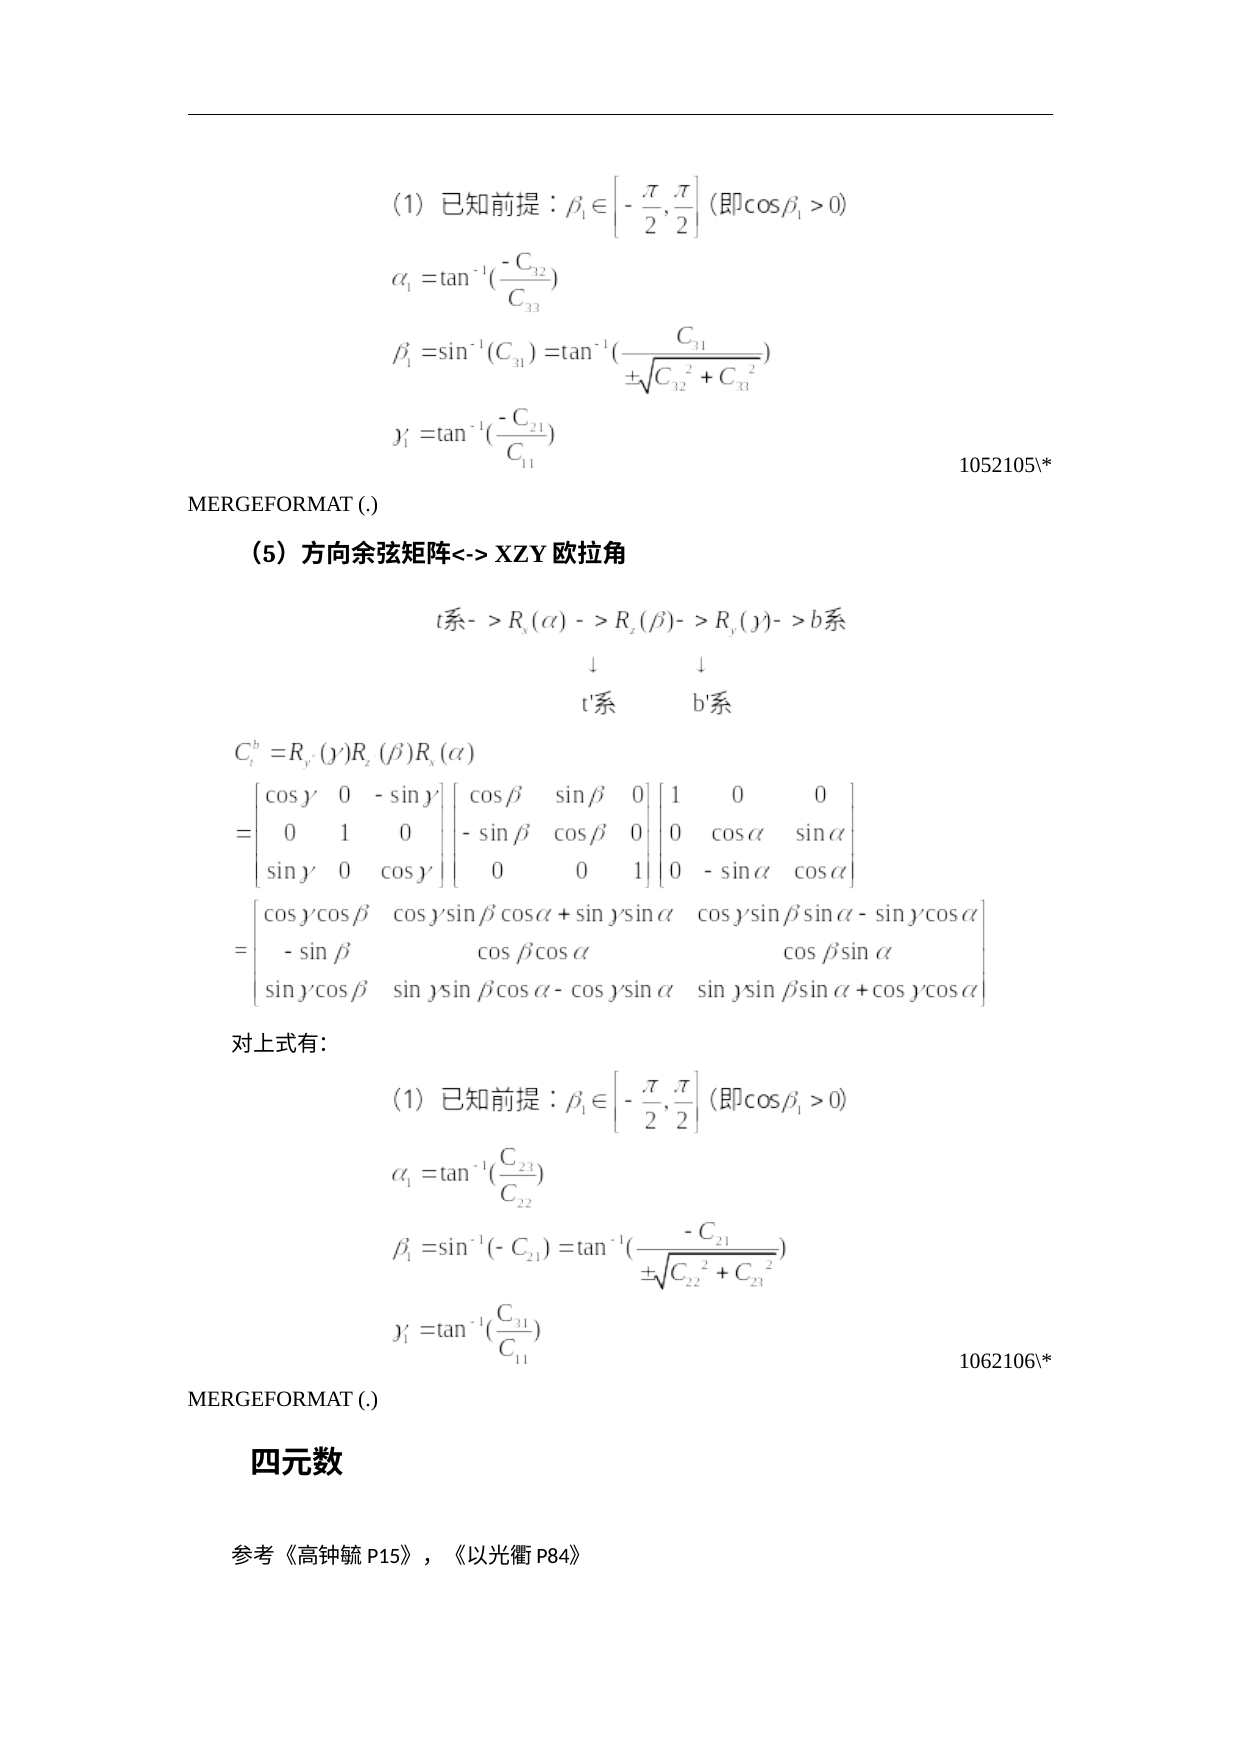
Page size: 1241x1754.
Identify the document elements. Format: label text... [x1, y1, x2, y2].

subtitle （5）方向余弦矩阵<-> XZY欧拉角 [187, 519, 1053, 584]
text 参考《高钟毓P15》，《以光衢P84》 [187, 1538, 1053, 1571]
subtitle 四元数 [187, 1428, 1053, 1493]
text 对上式有： [187, 1025, 1053, 1058]
